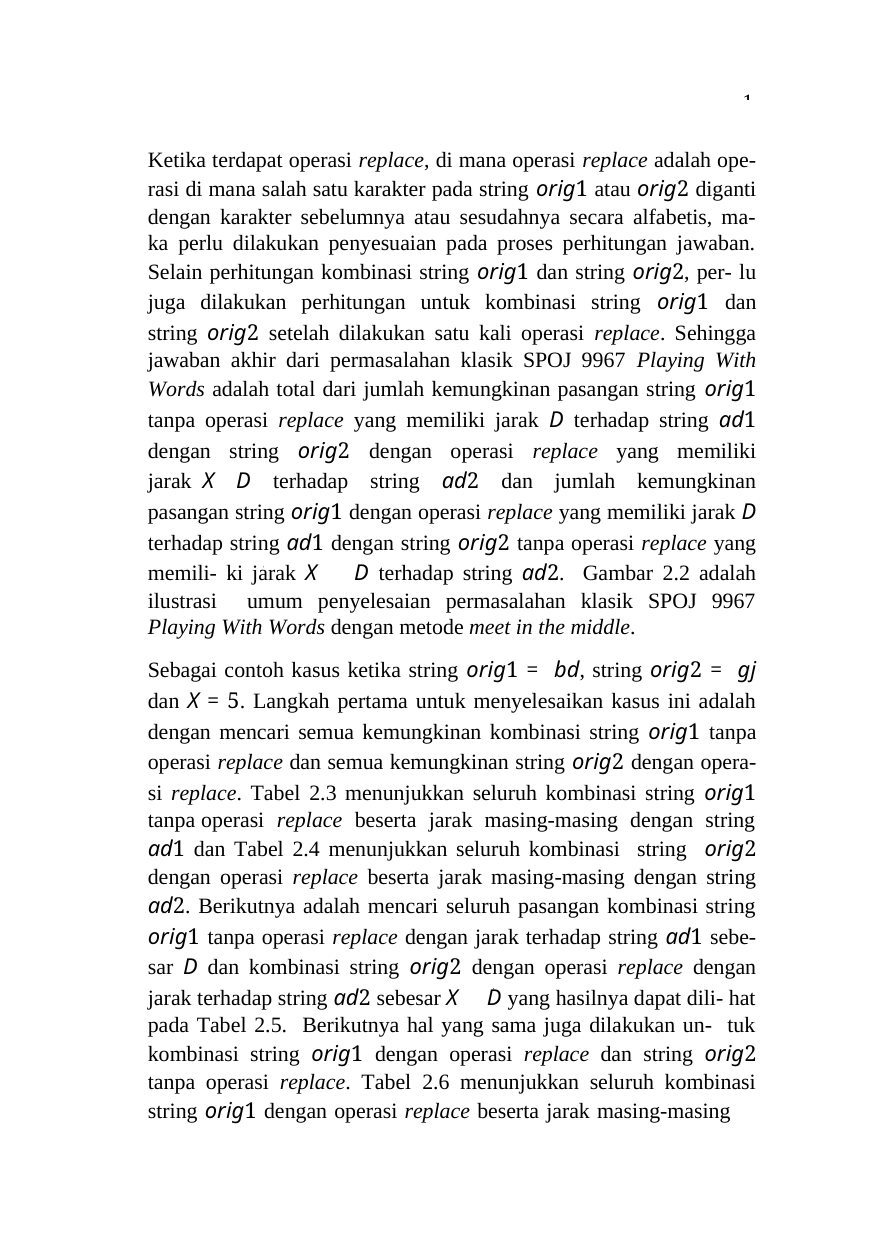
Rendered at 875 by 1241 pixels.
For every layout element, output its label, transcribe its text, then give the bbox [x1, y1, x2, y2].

text Ketika terdapat operasi replace, di mana operasi replace adalah ope- rasi di mana salah satu karakter pada string orig1 atau orig2 diganti dengan karakter sebelumnya atau sesudahnya secara alfabetis, ma- ka perlu dilakukan penyesuaian pada proses perhitungan jawaban. Selain perhitungan kombinasi string orig1 dan string orig2, per- lu juga dilakukan perhitungan untuk kombinasi string orig1 dan string orig2 setelah dilakukan satu kali operasi replace. Sehingga jawaban akhir dari permasalahan klasik SPOJ 9967 Playing With Words adalah total dari jumlah kemungkinan pasangan string orig1 tanpa operasi replace yang memiliki jarak D terhadap string ad1 dengan string orig2 dengan operasi replace yang memiliki jarak X D terhadap string ad2 dan jumlah kemungkinan pasangan string orig1 dengan operasi replace yang memiliki jarak D terhadap string ad1 dengan string orig2 tanpa operasi replace yang memili- ki jarak X D terhadap string ad2. Gambar 2.2 adalah ilustrasi umum penyelesaian permasalahan klasik SPOJ 9967 Playing With Words dengan metode meet in the middle. [148, 147, 756, 639]
text Sebagai contoh kasus ketika string orig1 = bd, string orig2 = gj dan X = 5. Langkah pertama untuk menyelesaikan kasus ini adalah dengan mencari semua kemungkinan kombinasi string orig1 tanpa operasi replace dan semua kemungkinan string orig2 dengan opera- si replace. Tabel 2.3 menunjukkan seluruh kombinasi string orig1 tanpa operasi replace beserta jarak masing-masing dengan string ad1 dan Tabel 2.4 menunjukkan seluruh kombinasi string orig2 dengan operasi replace beserta jarak masing-masing dengan string ad2. Berikutnya adalah mencari seluruh pasangan kombinasi string orig1 tanpa operasi replace dengan jarak terhadap string ad1 sebe- sar D dan kombinasi string orig2 dengan operasi replace dengan jarak terhadap string ad2 sebesar X D yang hasilnya dapat dili- hat pada Tabel 2.5. Berikutnya hal yang sama juga dilakukan un- tuk kombinasi string orig1 dengan operasi replace dan string orig2 tanpa operasi replace. Tabel 2.6 menunjukkan seluruh kombinasi string orig1 dengan operasi replace beserta jarak masing-masing [148, 654, 756, 1125]
